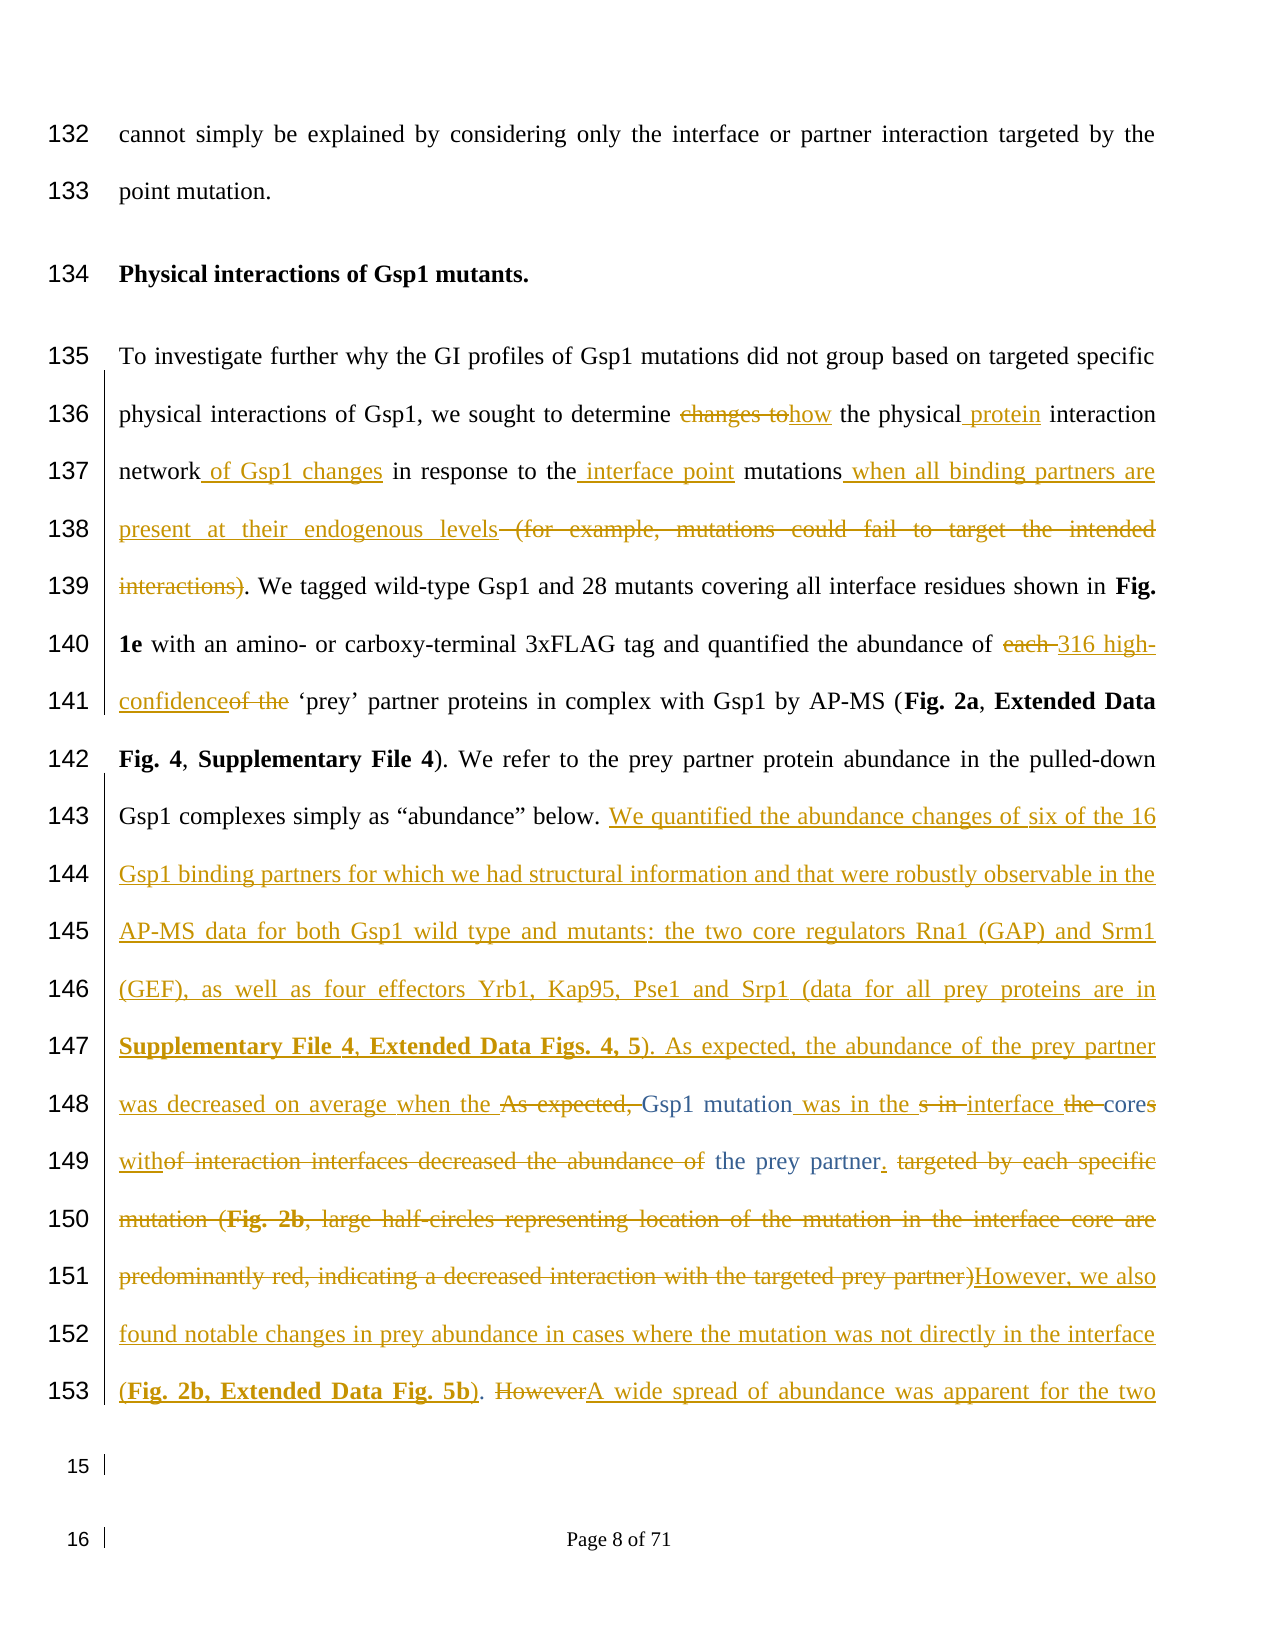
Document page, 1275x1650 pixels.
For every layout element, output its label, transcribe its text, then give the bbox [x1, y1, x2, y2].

text Physical interactions of Gsp1 mutants. [119, 259, 1156, 287]
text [119, 1345, 1156, 1405]
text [119, 119, 1156, 205]
